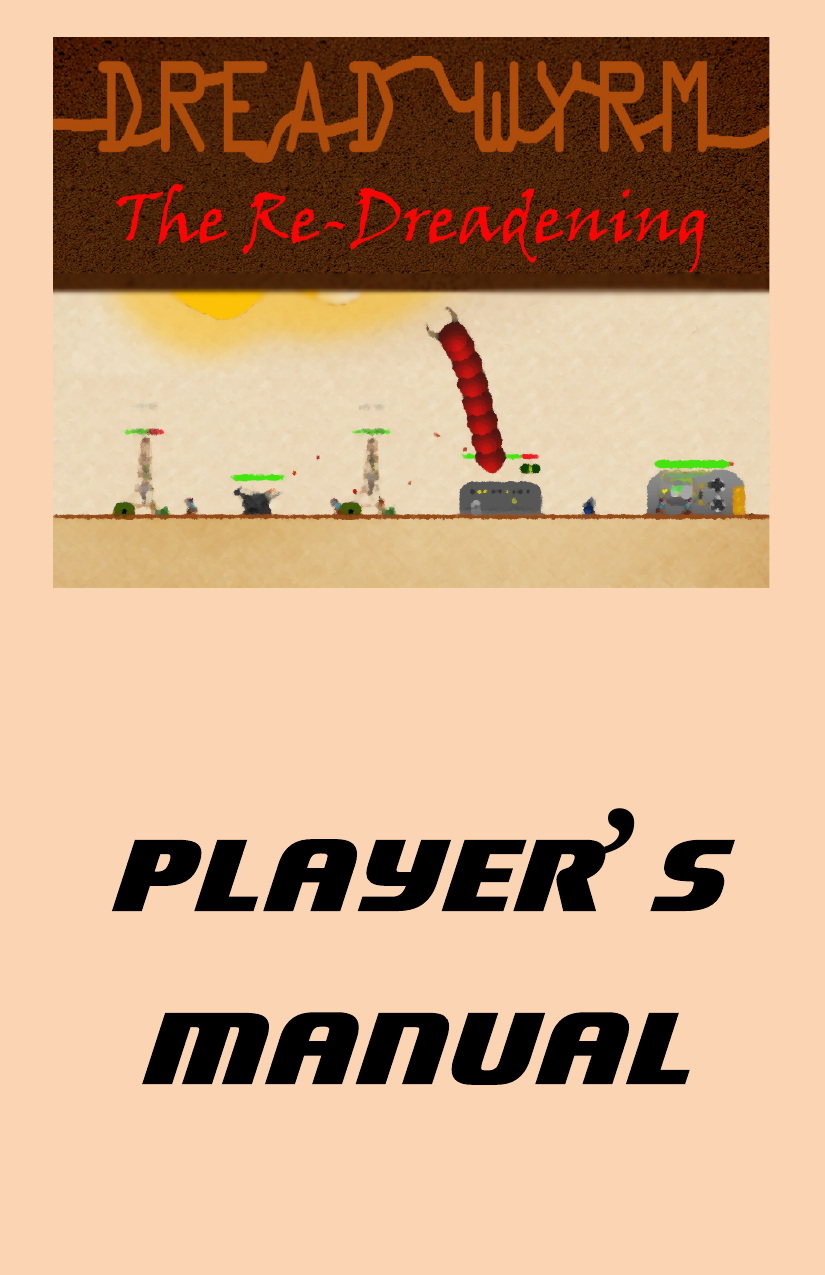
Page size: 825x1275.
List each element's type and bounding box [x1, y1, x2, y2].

picture [53, 37, 770, 588]
